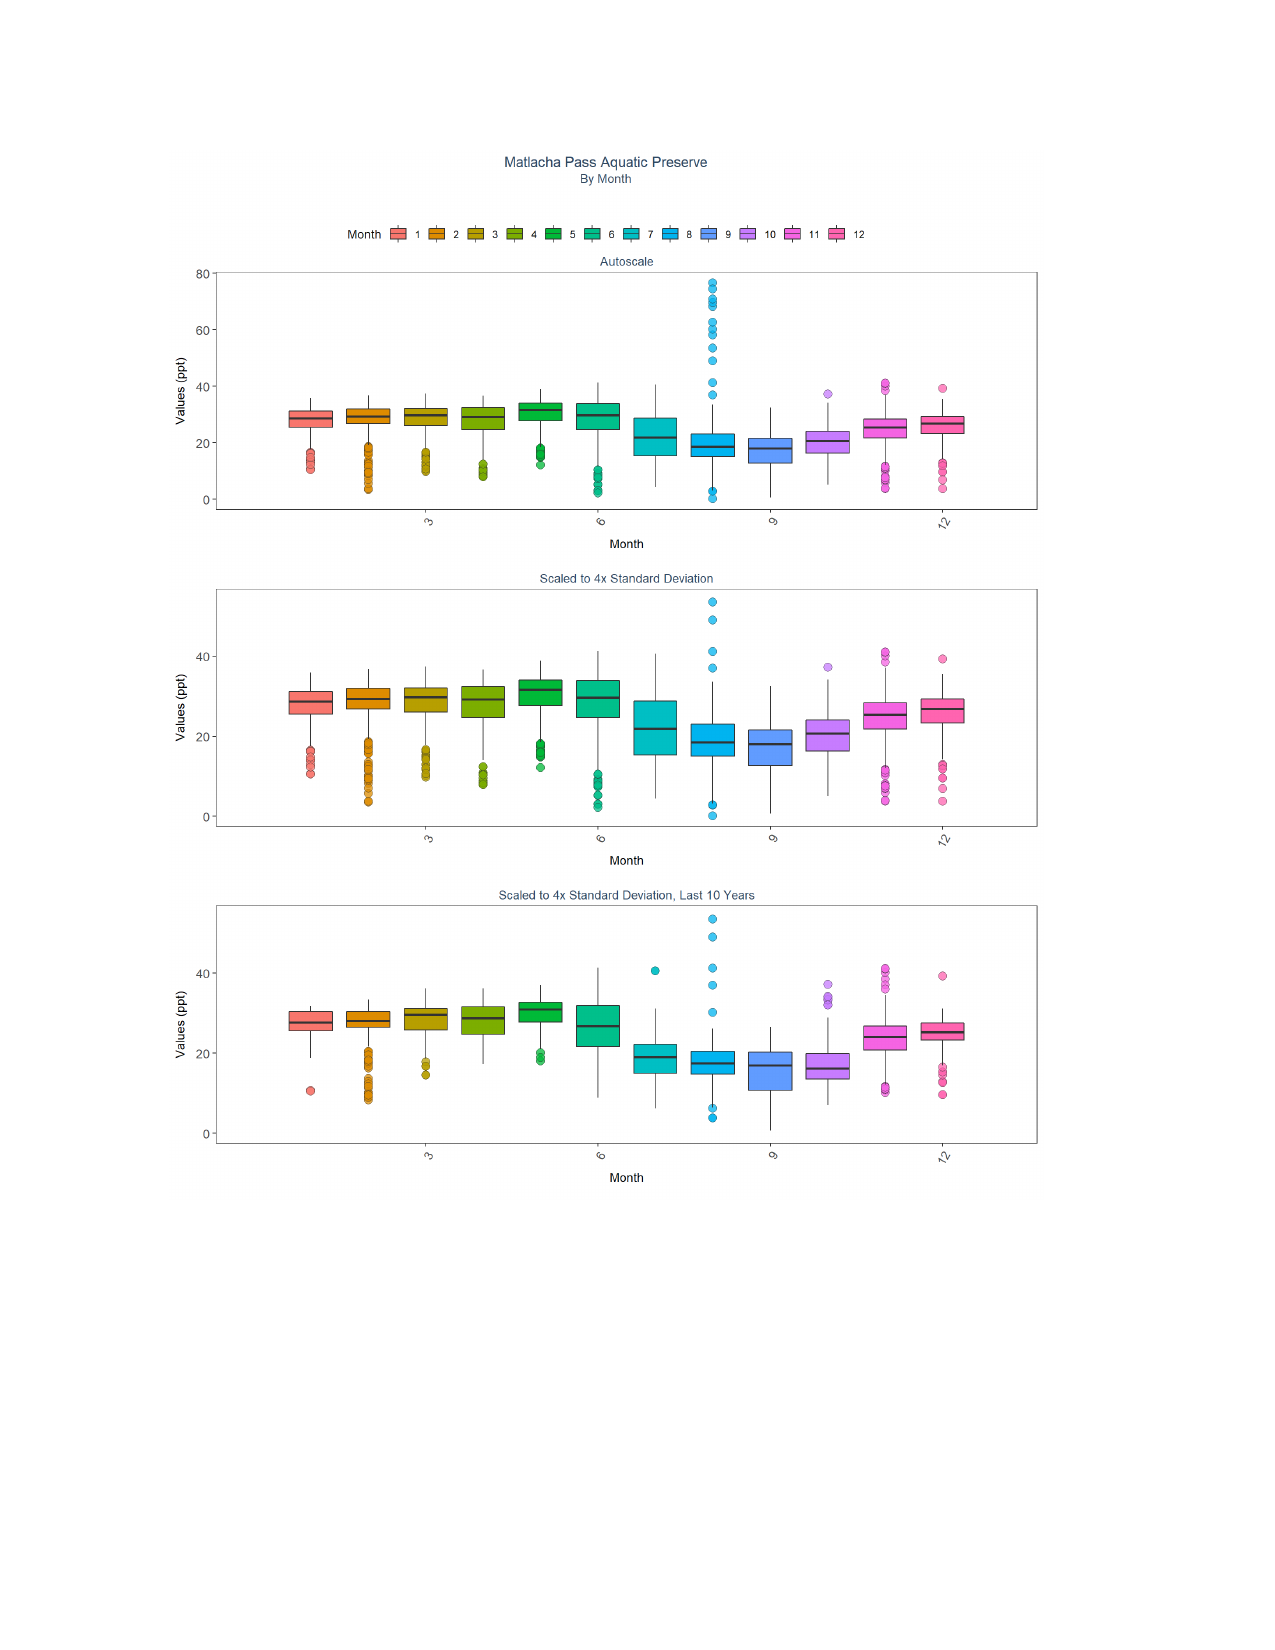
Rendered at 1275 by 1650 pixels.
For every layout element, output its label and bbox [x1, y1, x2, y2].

picture [168, 150, 1044, 1200]
